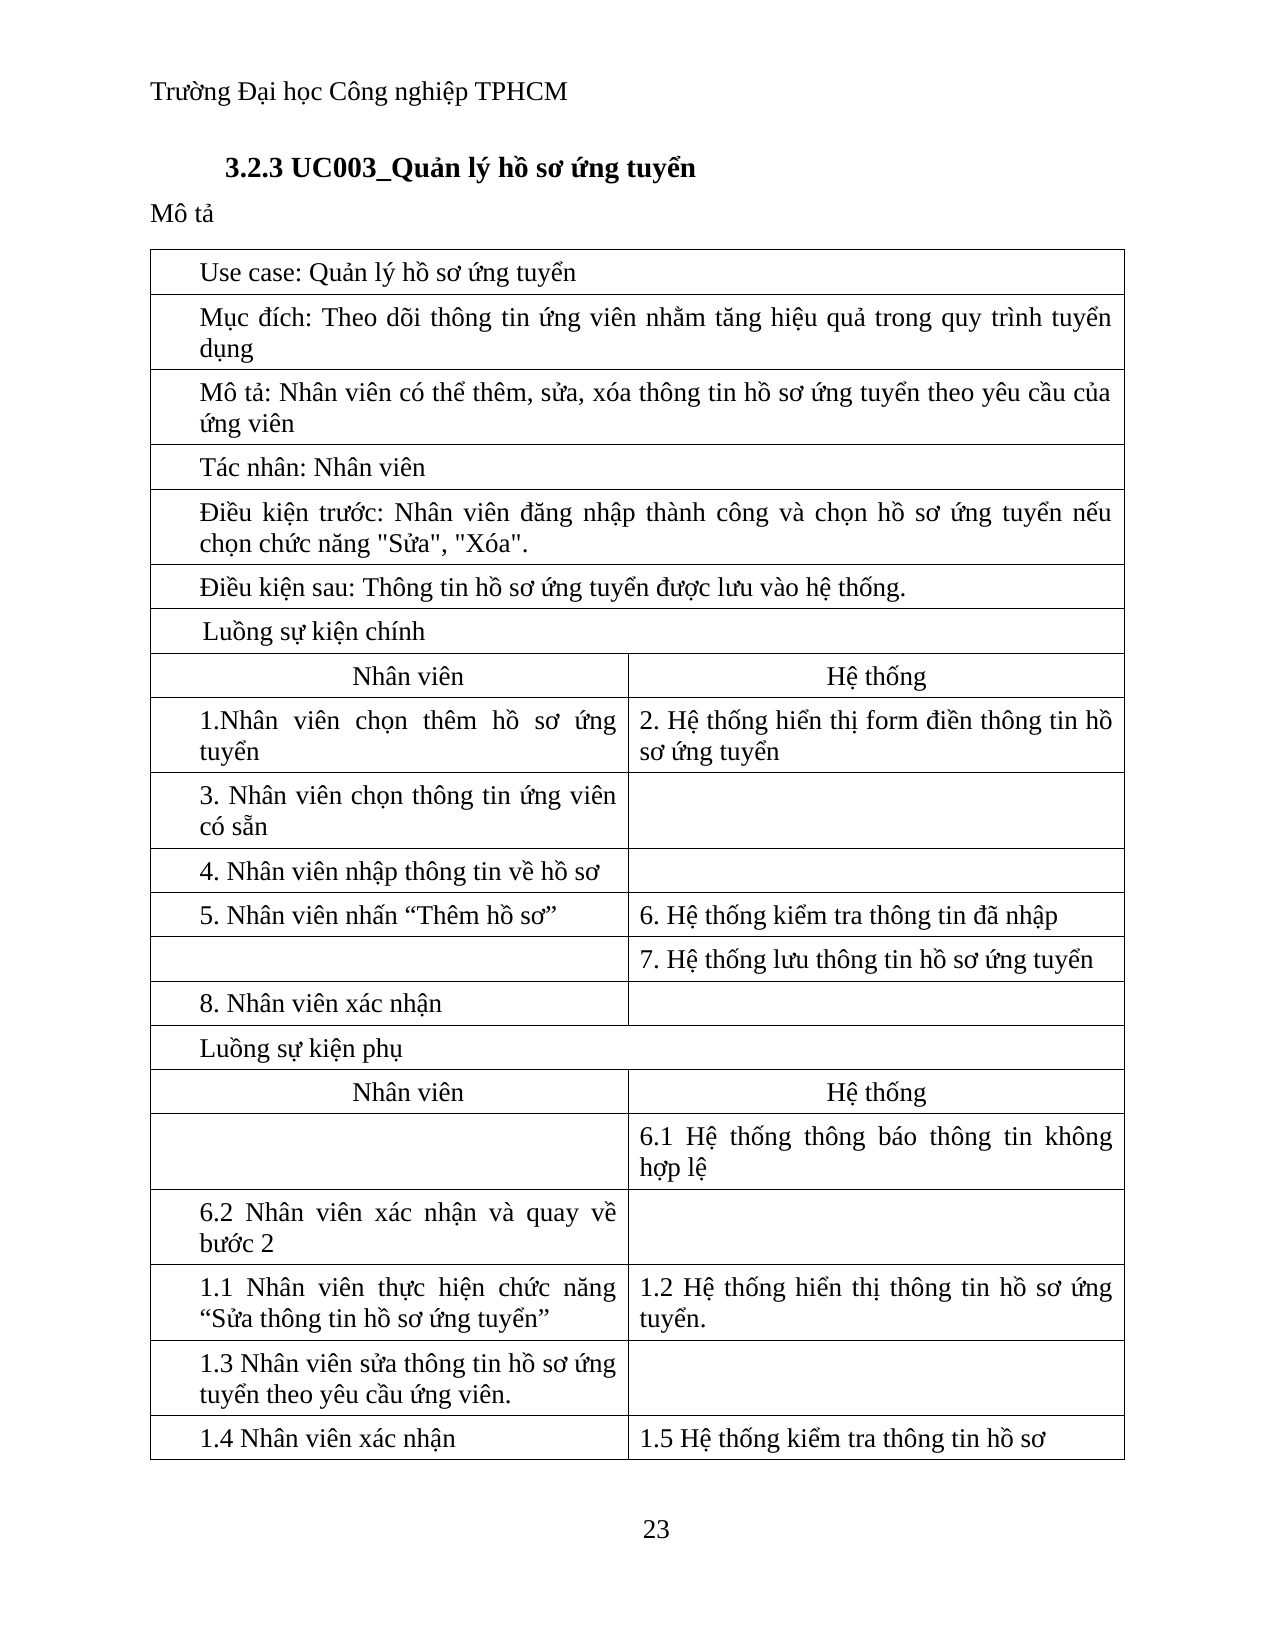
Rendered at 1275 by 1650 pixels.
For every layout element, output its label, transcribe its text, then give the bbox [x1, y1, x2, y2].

table_cell Điều kiện sau: Thông tin hồ sơ ứng tuyển được lưu vào hệ thống. [151, 565, 1124, 608]
table_cell 6.1 Hệ thống thông báo thông tin không hợp lệ [629, 1114, 1124, 1189]
table_cell 5. Nhân viên nhấn “Thêm hồ sơ” [151, 893, 628, 936]
table_cell 1.5 Hệ thống kiểm tra thông tin hồ sơ [629, 1416, 1124, 1459]
table_cell Điều kiện trước: Nhân viên đăng nhập thành công và chọn hồ sơ ứng tuyển nếu chọn chức năng "Sửa", "Xóa". [151, 490, 1124, 564]
table_cell 1.2 Hệ thống hiển thị thông tin hồ sơ ứng tuyển. [629, 1265, 1124, 1339]
table_cell [629, 1190, 1124, 1264]
table_cell 7. Hệ thống lưu thông tin hồ sơ ứng tuyển [629, 937, 1124, 981]
table_cell [629, 773, 1124, 848]
table_header Use case: Quản lý hồ sơ ứng tuyển [151, 250, 1124, 293]
table_cell [629, 1341, 1124, 1415]
subtitle UC003_Quản lý hồ sơ ứng tuyển [225, 150, 1125, 183]
table_cell [629, 849, 1124, 892]
table_cell Mô tả: Nhân viên có thể thêm, sửa, xóa thông tin hồ sơ ứng tuyển theo yêu cầu của ứng viên [151, 370, 1124, 444]
table_cell 8. Nhân viên xác nhận [151, 982, 628, 1025]
table_cell Nhân viên [151, 654, 628, 697]
table_cell Nhân viên [151, 1070, 628, 1113]
table_cell [151, 937, 628, 981]
table_cell 3. Nhân viên chọn thông tin ứng viên có sẵn [151, 773, 628, 848]
table_cell 1.Nhân viên chọn thêm hồ sơ ứng tuyển [151, 698, 628, 772]
text Mô tả [150, 197, 1125, 228]
table_cell Luồng sự kiện phụ [151, 1026, 1124, 1069]
table_cell 1.4 Nhân viên xác nhận [151, 1416, 628, 1459]
table_cell 6.2 Nhân viên xác nhận và quay về bước 2 [151, 1190, 628, 1264]
table_cell Tác nhân: Nhân viên [151, 445, 1124, 489]
table_cell [151, 1114, 628, 1189]
table_cell [629, 982, 1124, 1025]
table_cell 1.3 Nhân viên sửa thông tin hồ sơ ứng tuyển theo yêu cầu ứng viên. [151, 1341, 628, 1415]
table_cell Hệ thống [629, 654, 1124, 697]
table_cell Luồng sự kiện chính [151, 609, 1124, 653]
table_cell 2. Hệ thống hiển thị form điền thông tin hồ sơ ứng tuyển [629, 698, 1124, 772]
table_cell 1.1 Nhân viên thực hiện chức năng “Sửa thông tin hồ sơ ứng tuyển” [151, 1265, 628, 1339]
table_cell 4. Nhân viên nhập thông tin về hồ sơ [151, 849, 628, 892]
table_cell Mục đích: Theo dõi thông tin ứng viên nhằm tăng hiệu quả trong quy trình tuyển dụng [151, 295, 1124, 369]
table_cell 6. Hệ thống kiểm tra thông tin đã nhập [629, 893, 1124, 936]
table_cell Hệ thống [629, 1070, 1124, 1113]
